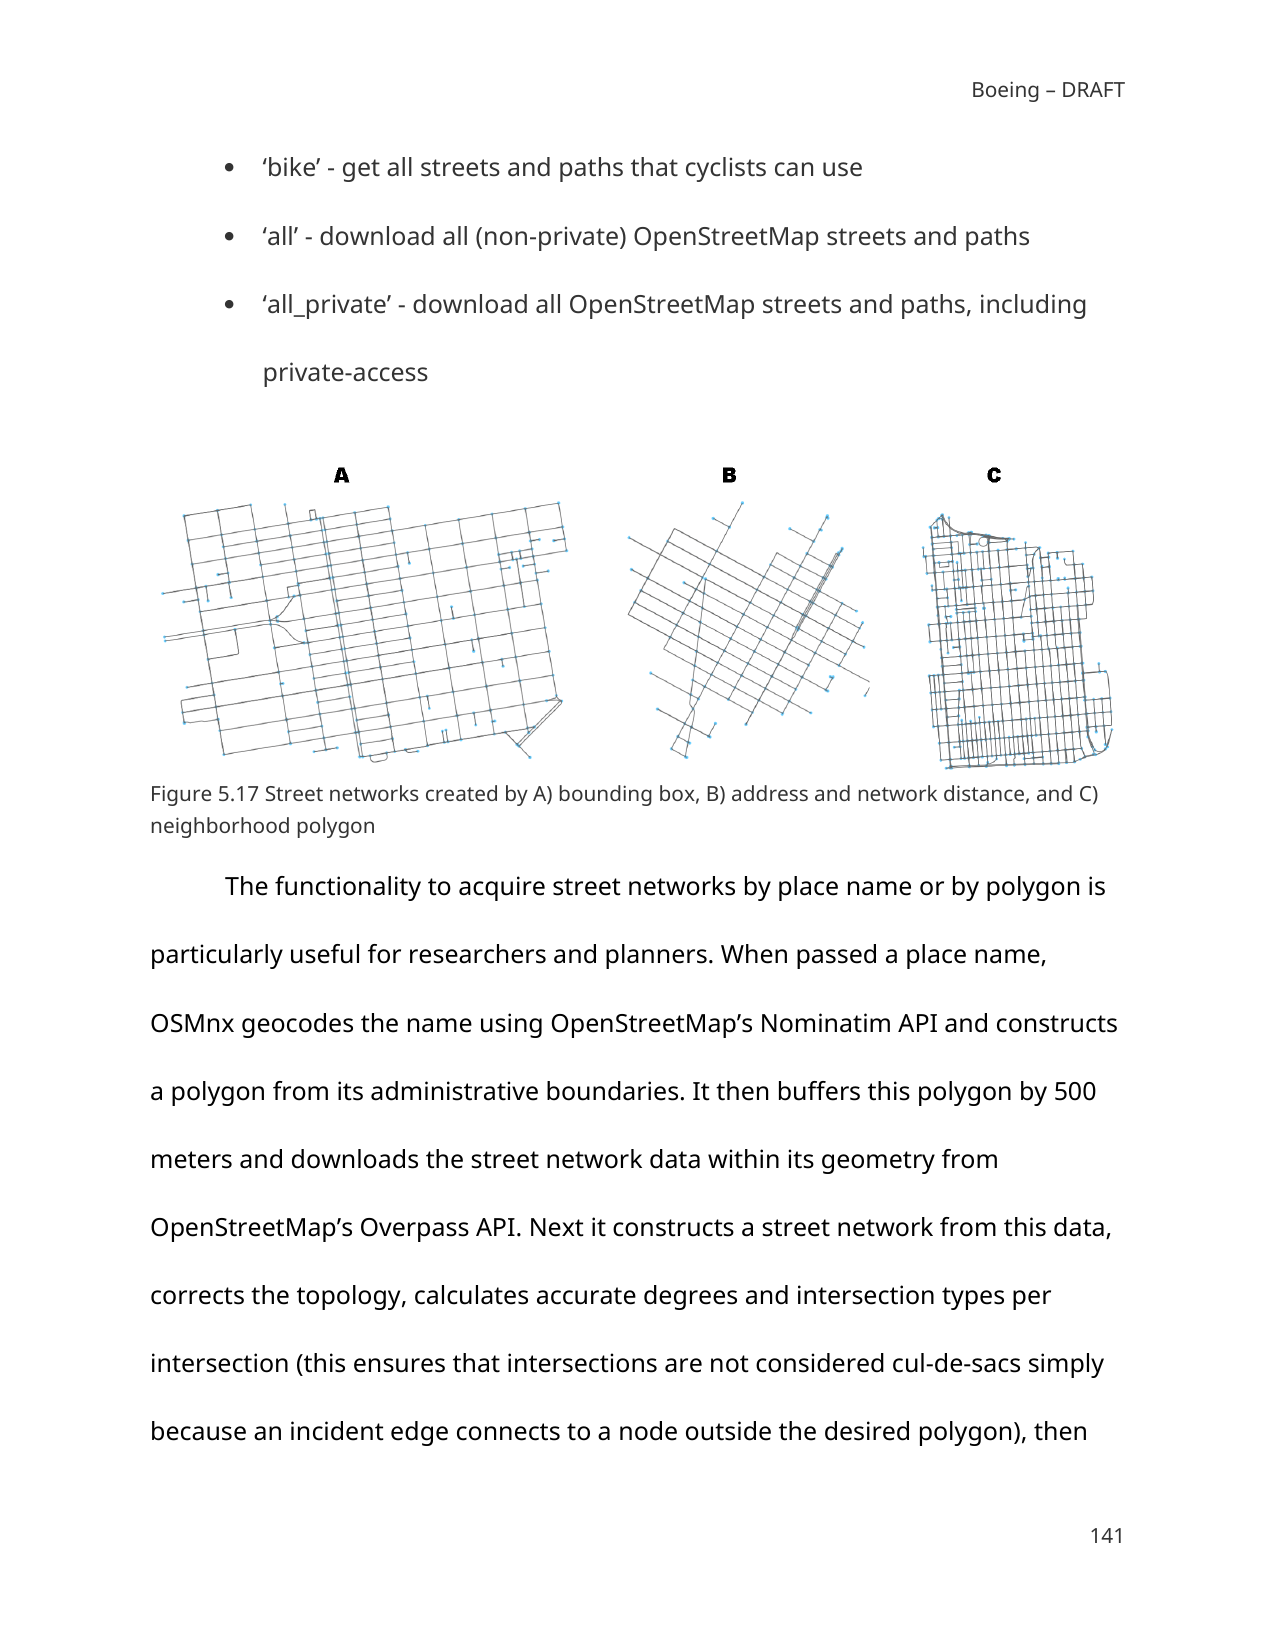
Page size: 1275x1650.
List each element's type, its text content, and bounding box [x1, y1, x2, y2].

picture [150, 447, 1126, 779]
list ‘bike’ - get all streets and paths that cyclists can use [225, 150, 1125, 184]
list ‘all’ - download all (non-private) OpenStreetMap streets and paths [225, 218, 1125, 252]
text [150, 869, 1125, 1448]
list ‘all_private’ - download all OpenStreetMap streets and paths, including private-access [225, 286, 1125, 388]
